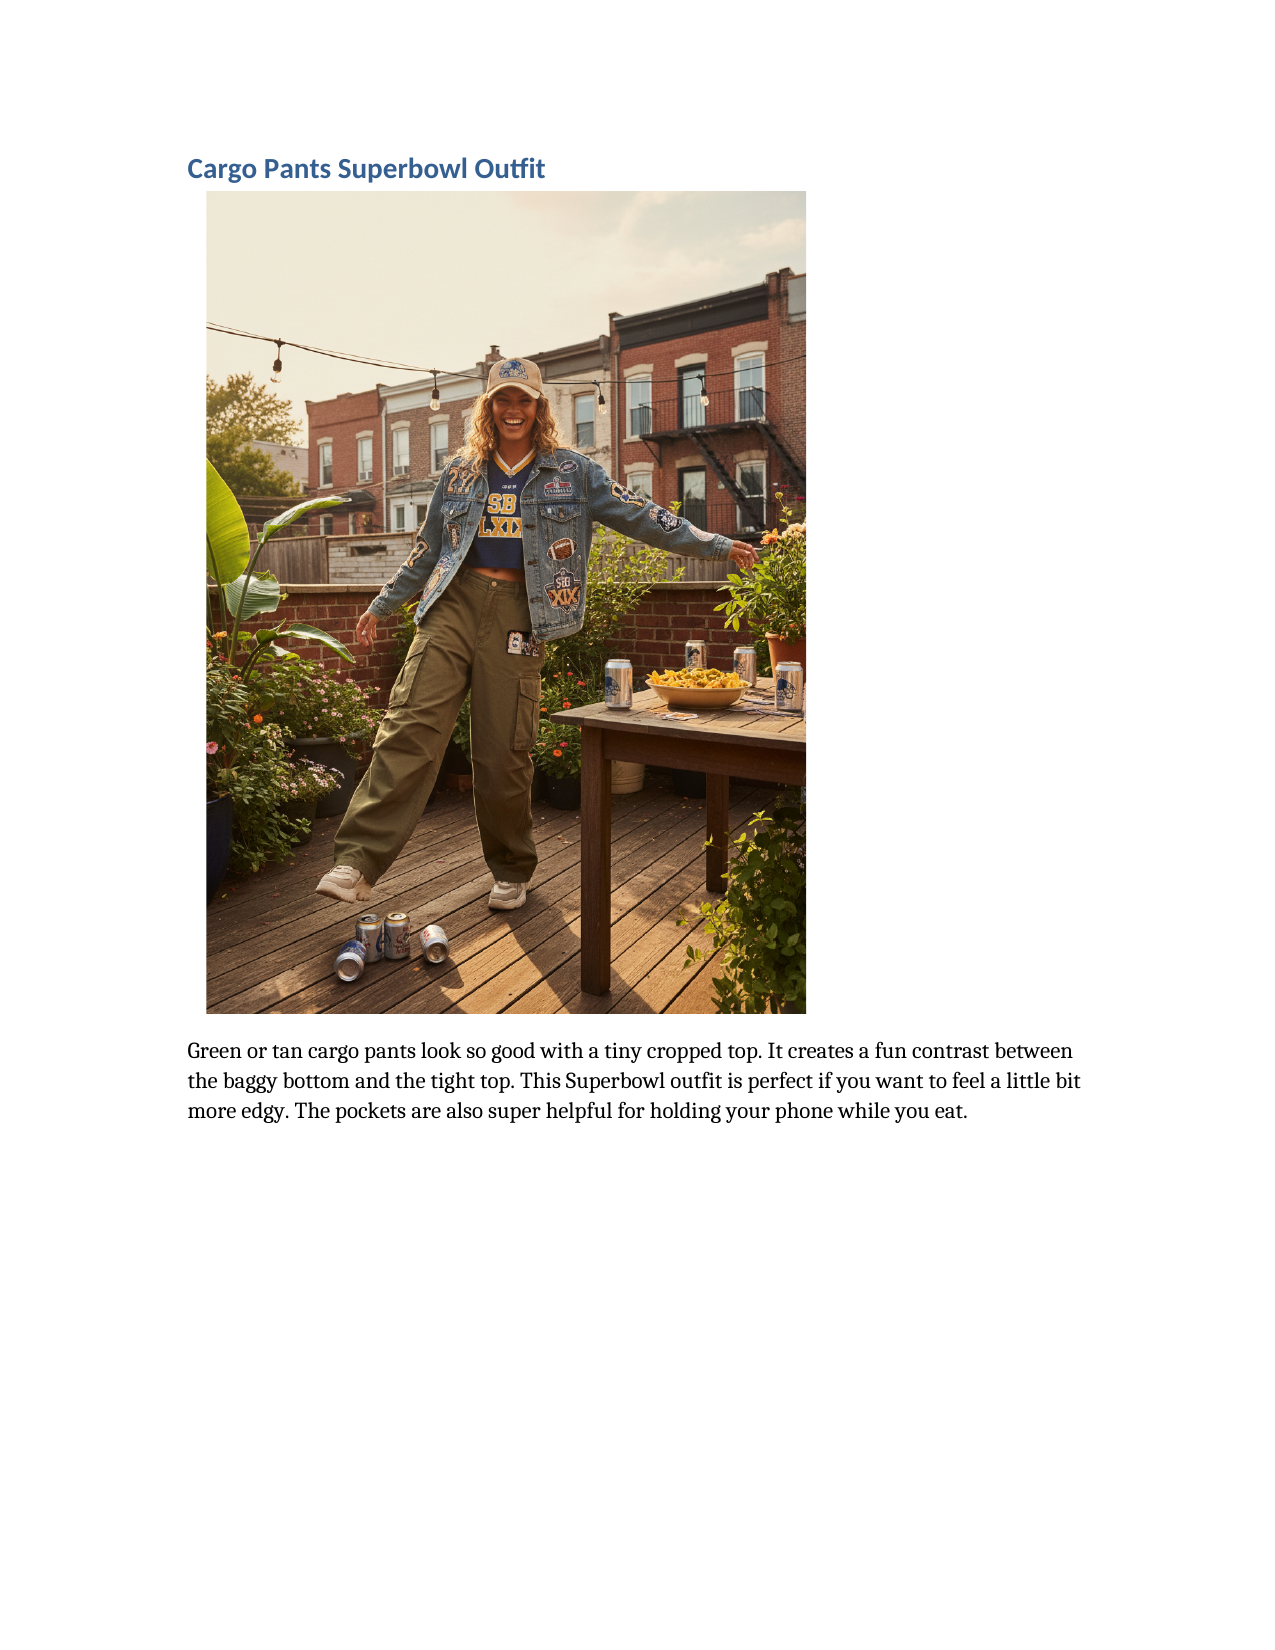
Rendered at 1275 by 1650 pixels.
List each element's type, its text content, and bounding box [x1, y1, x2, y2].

subtitle Cargo Pants Superbowl Outfit [187, 150, 1087, 186]
picture [206, 191, 807, 1014]
text Green or tan cargo pants look so good with a tiny cropped top. It creates a fun contrast between the baggy bottom and the tight top. This Superbowl outfit is perfect if you want to feel a little bit more edgy. The pockets are also super helpful for holding your phone while you eat. [187, 1038, 1087, 1124]
